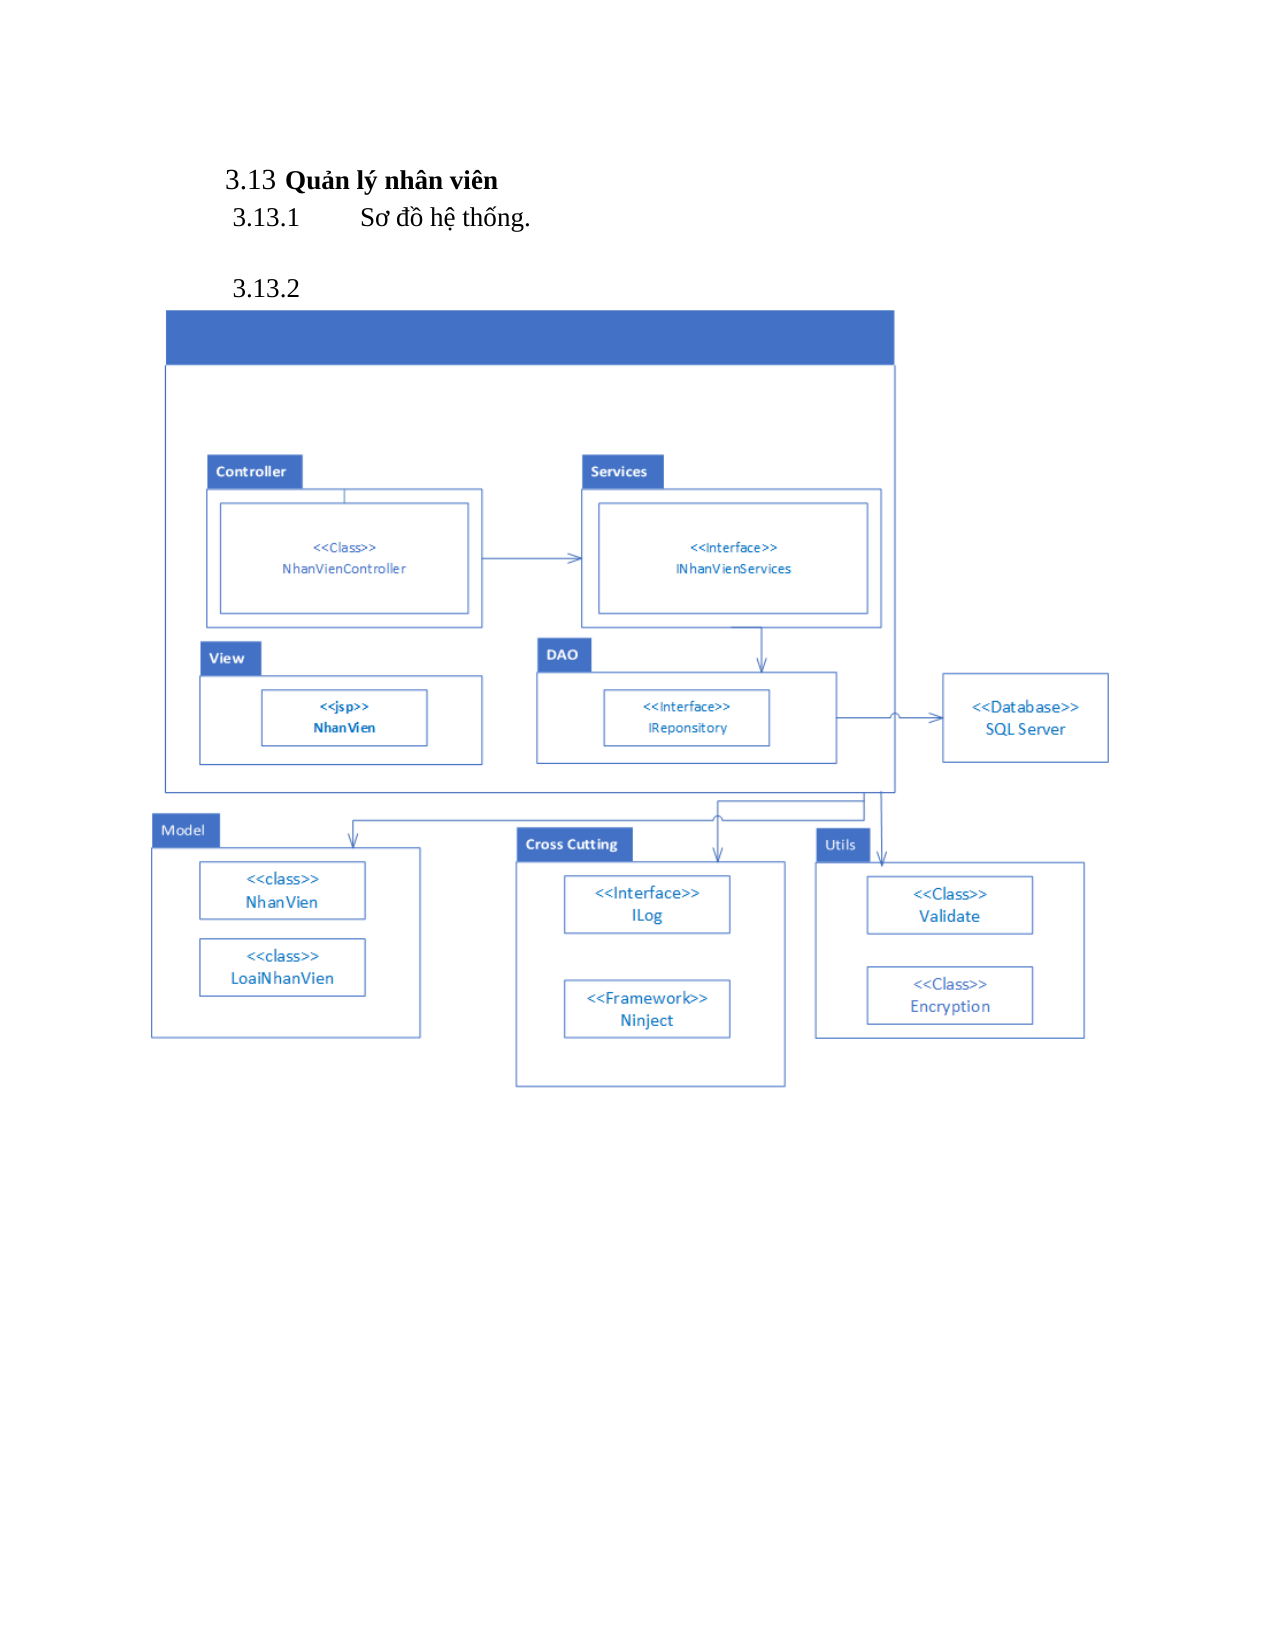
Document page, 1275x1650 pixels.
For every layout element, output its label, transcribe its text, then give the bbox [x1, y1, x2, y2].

text Quản lý nhân viên [225, 162, 1125, 196]
list Sơ đồ hệ thống. [300, 201, 1125, 232]
picture [150, 308, 1110, 1088]
